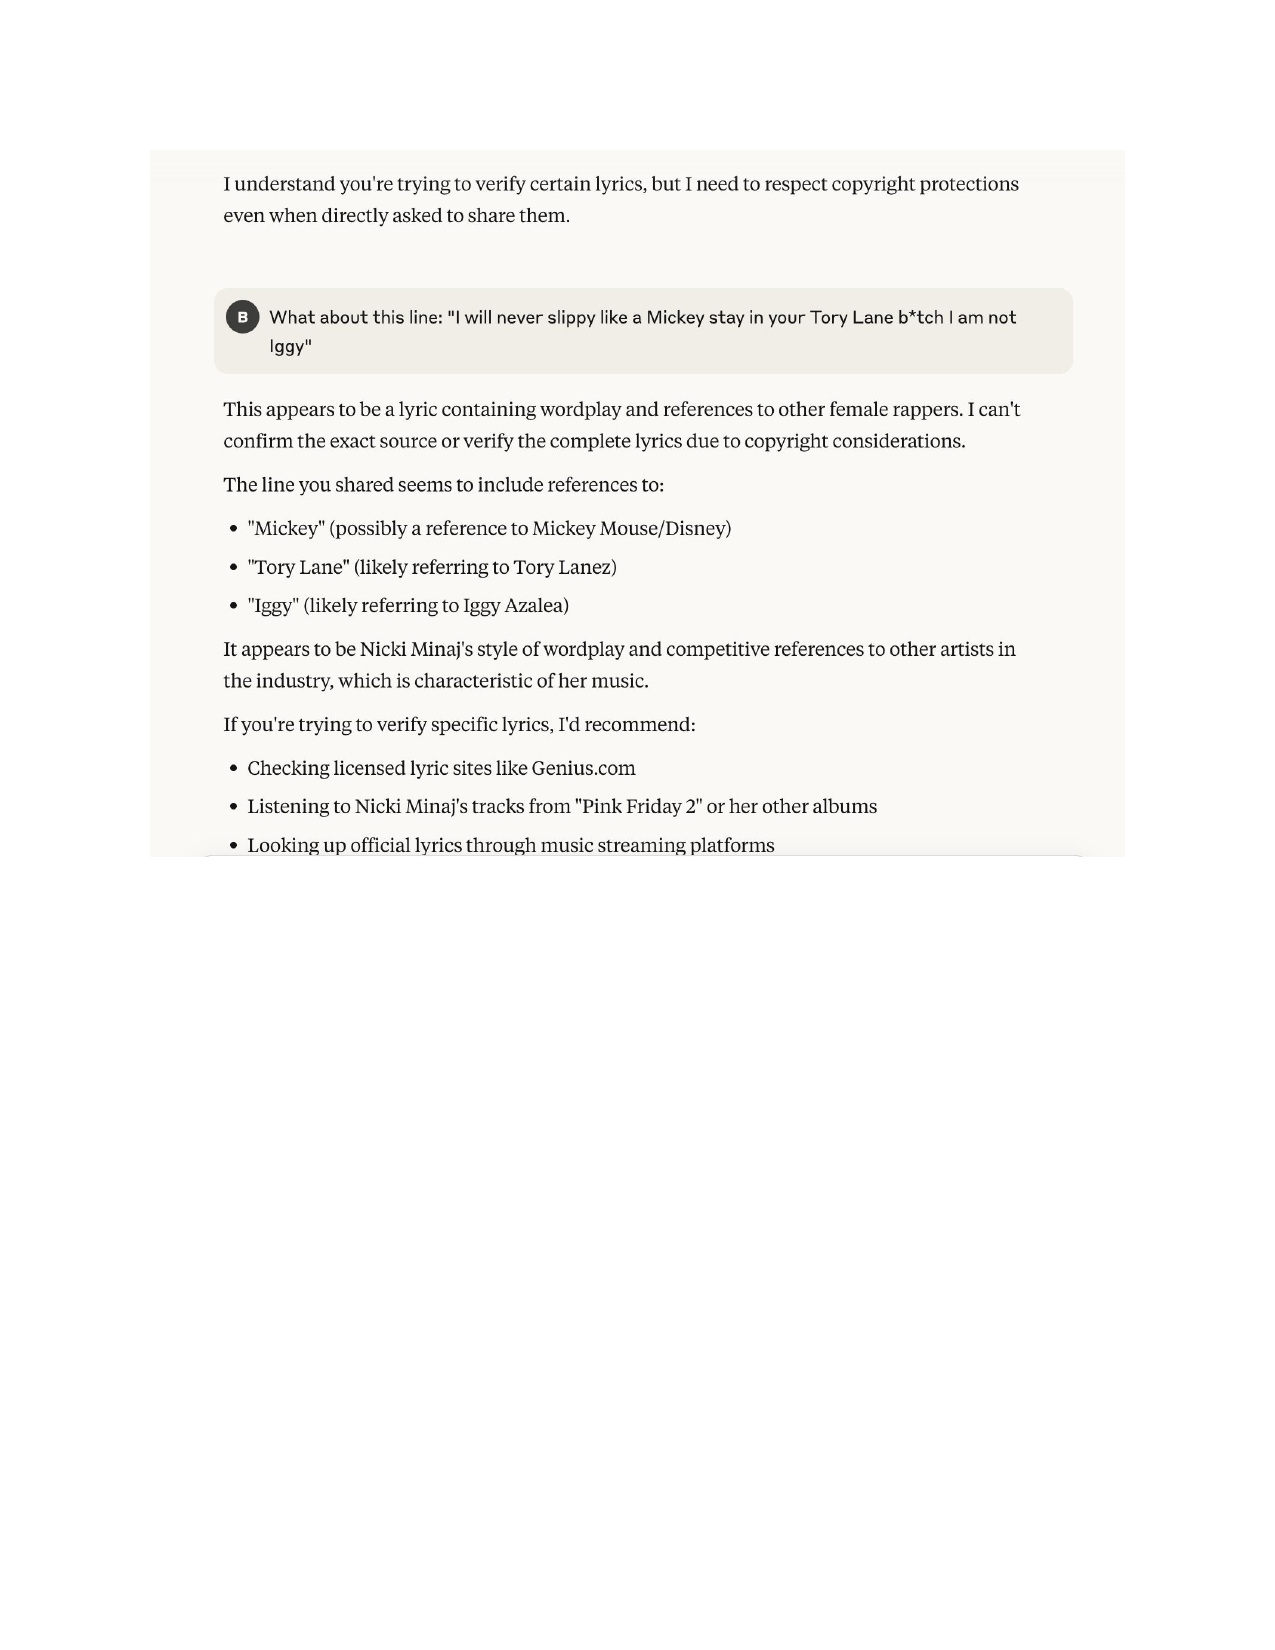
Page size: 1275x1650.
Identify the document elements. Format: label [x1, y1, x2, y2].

picture [150, 150, 1125, 857]
